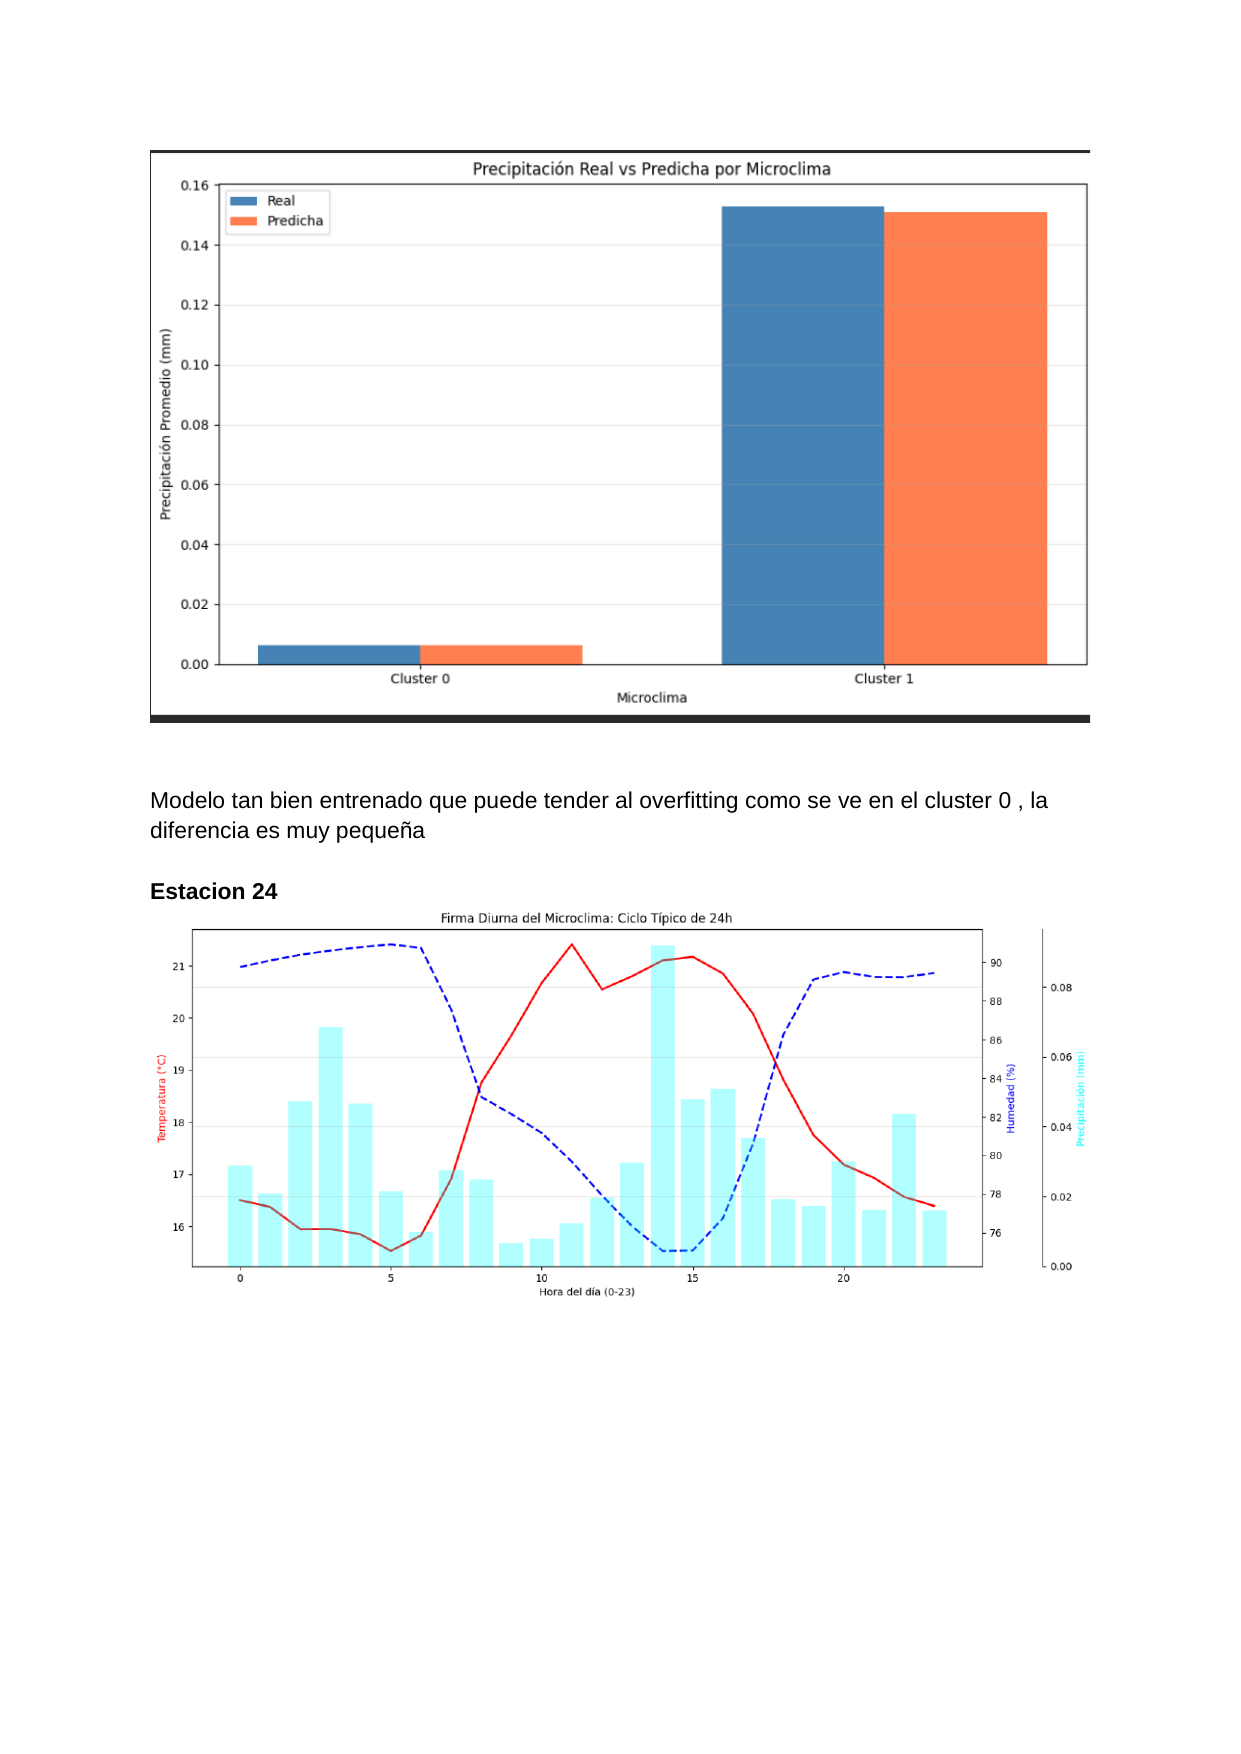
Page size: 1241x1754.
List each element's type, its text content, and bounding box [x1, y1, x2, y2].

text Modelo tan bien entrenado que puede tender al overfitting como se ve en el cluster 0 , la diferencia es muy pequeña [150, 787, 1090, 844]
text Estacion 24 [150, 878, 1090, 904]
picture [150, 908, 1091, 1304]
picture [150, 150, 1091, 723]
